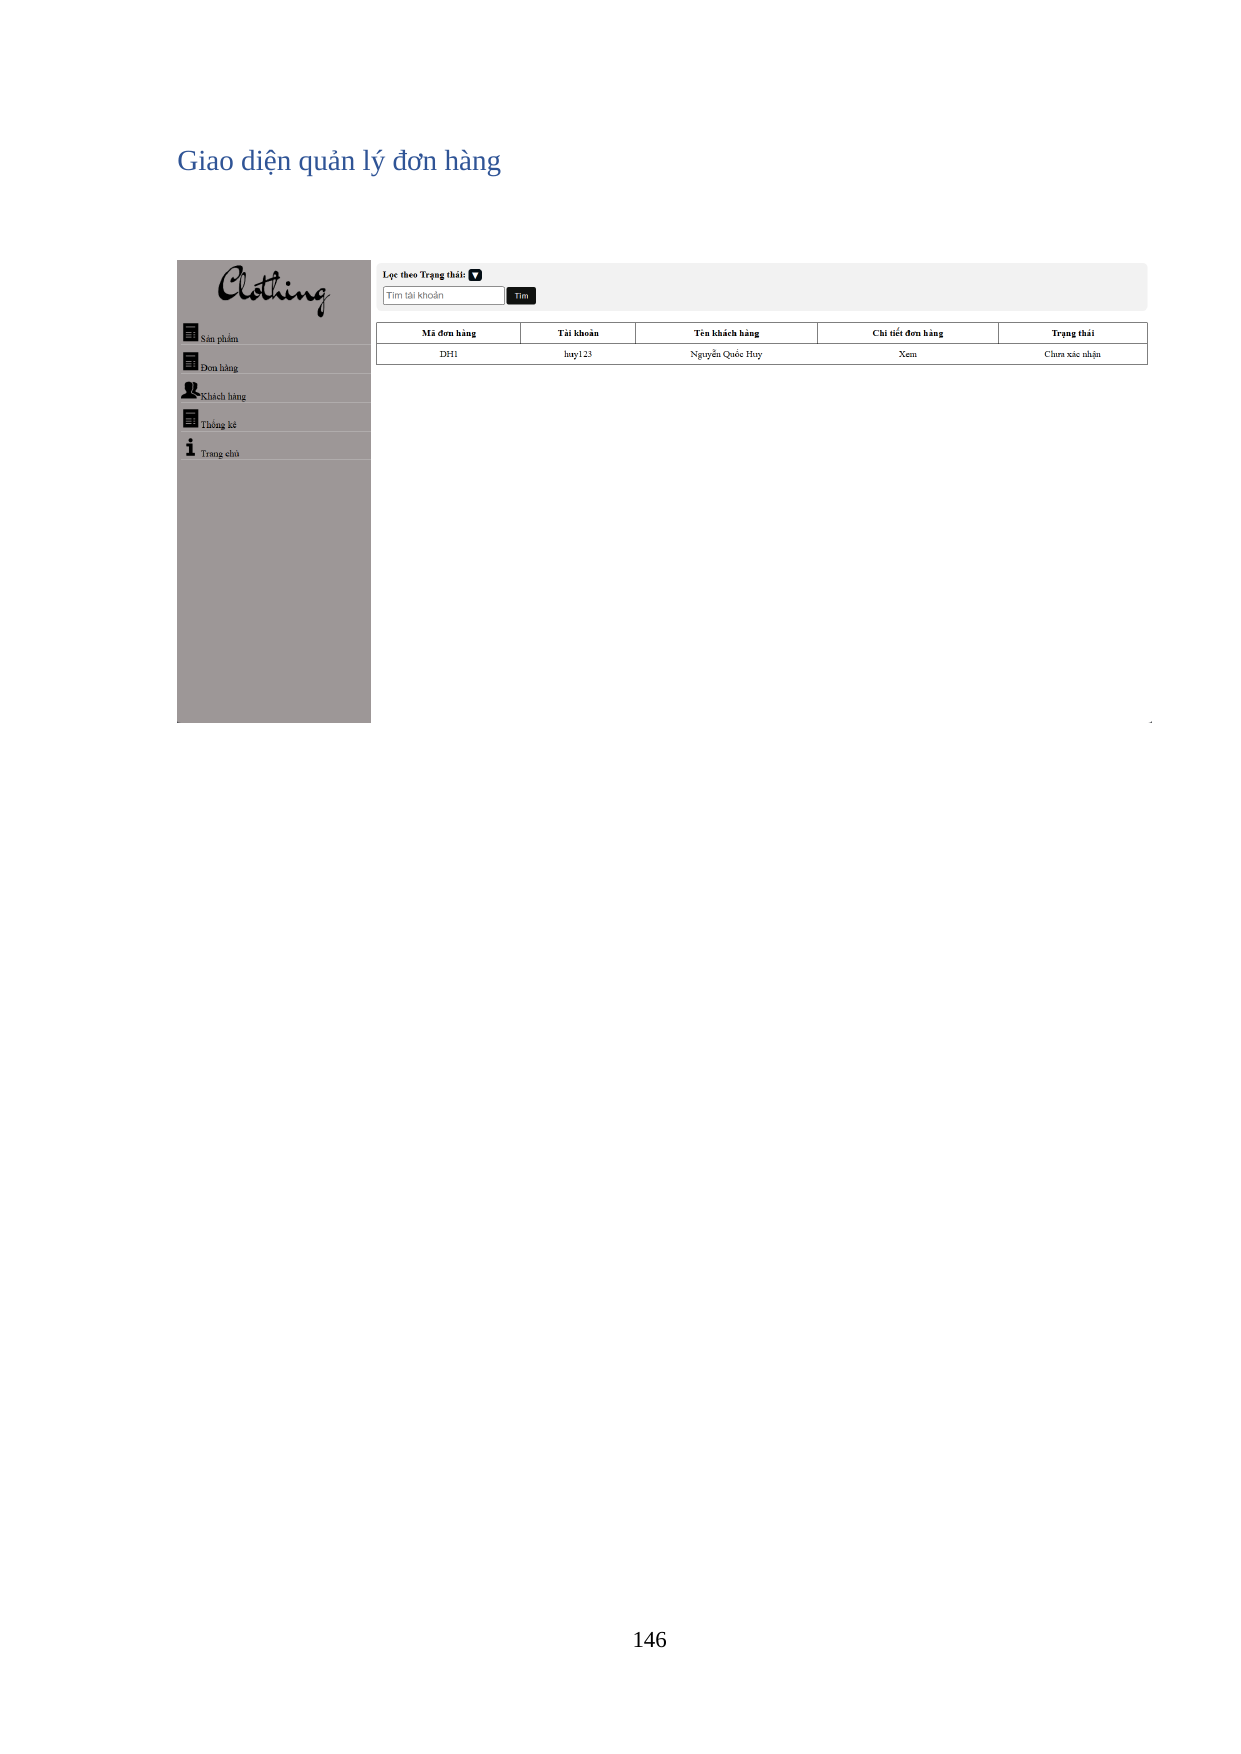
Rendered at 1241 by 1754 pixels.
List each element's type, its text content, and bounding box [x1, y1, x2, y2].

text Giao diện quản lý đơn hàng [177, 143, 1122, 177]
picture [177, 260, 1152, 723]
